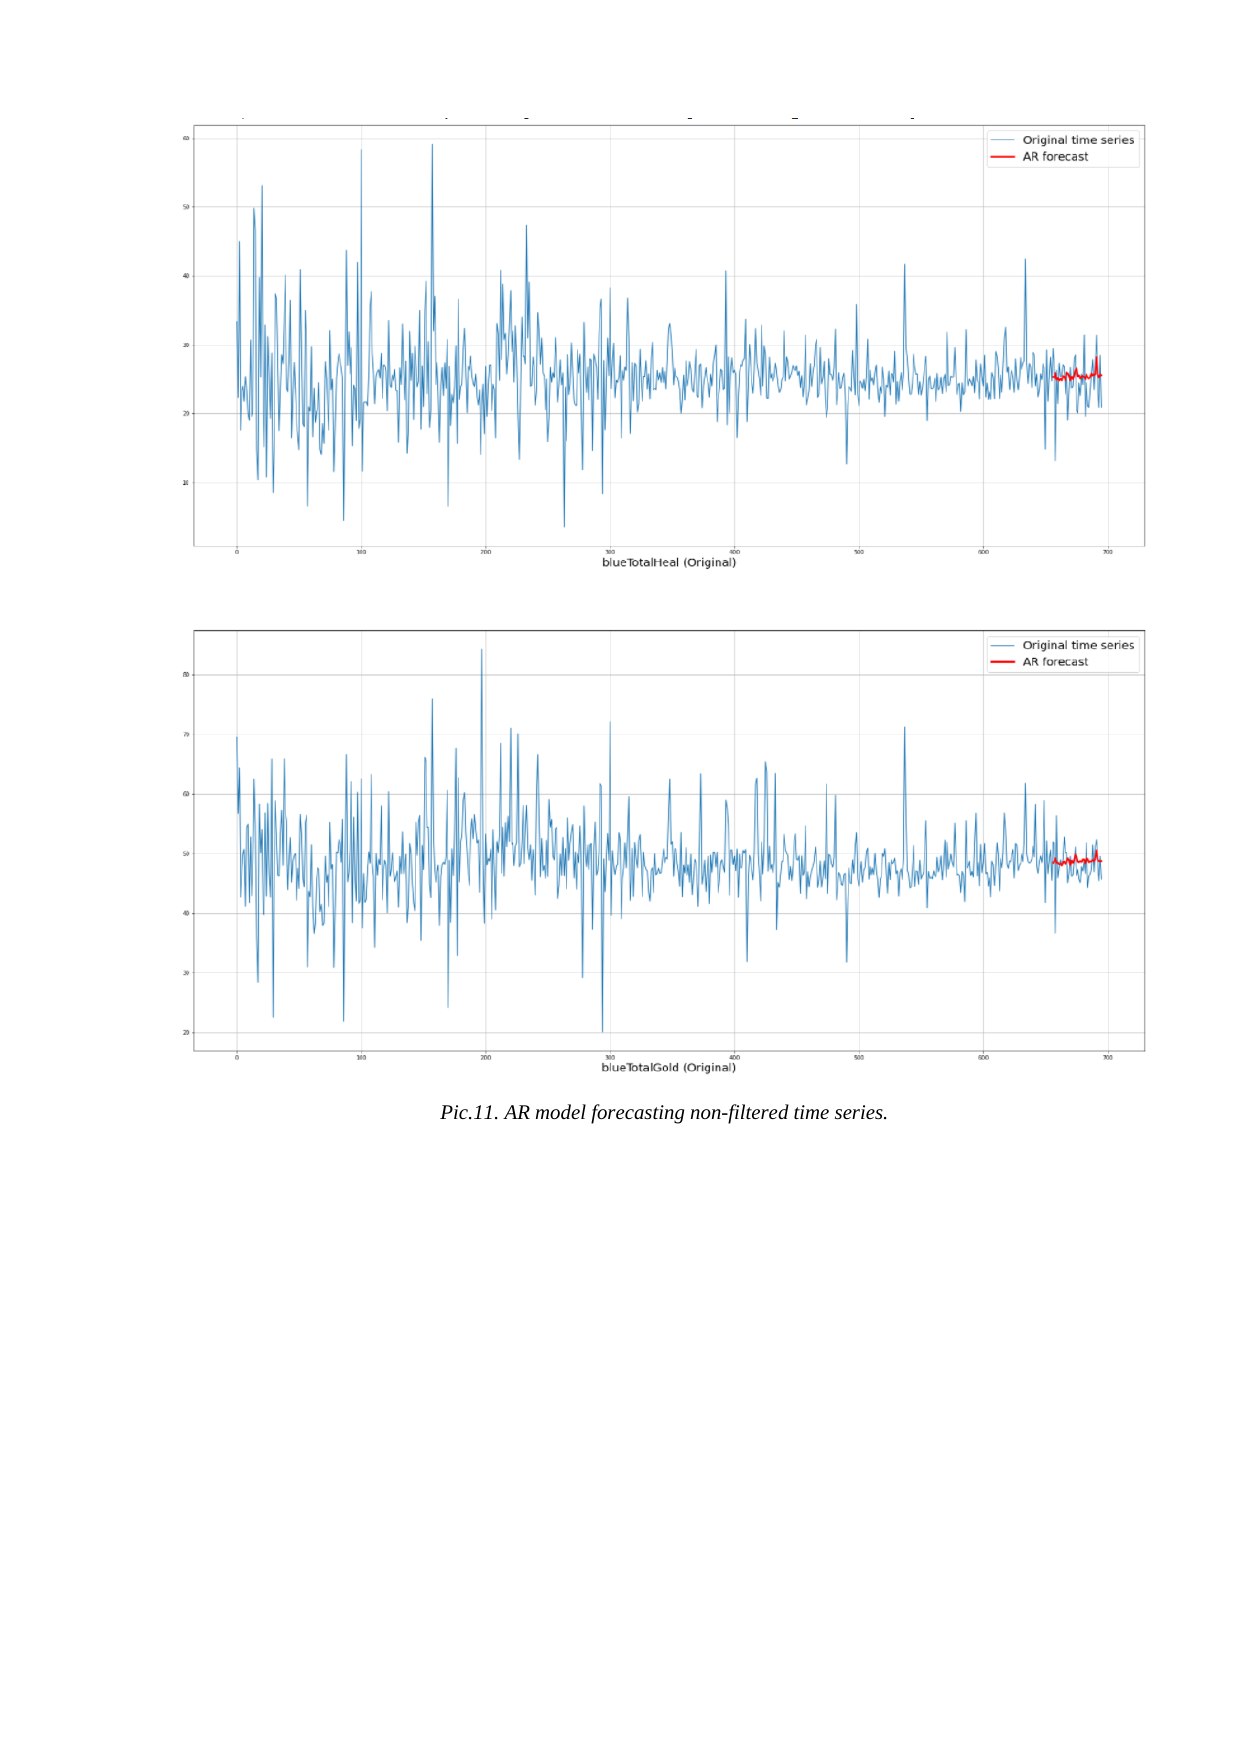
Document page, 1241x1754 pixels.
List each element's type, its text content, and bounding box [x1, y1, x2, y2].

picture [177, 118, 1152, 1081]
text Pic.11. AR model forecasting non-filtered time series. [177, 1099, 1152, 1124]
